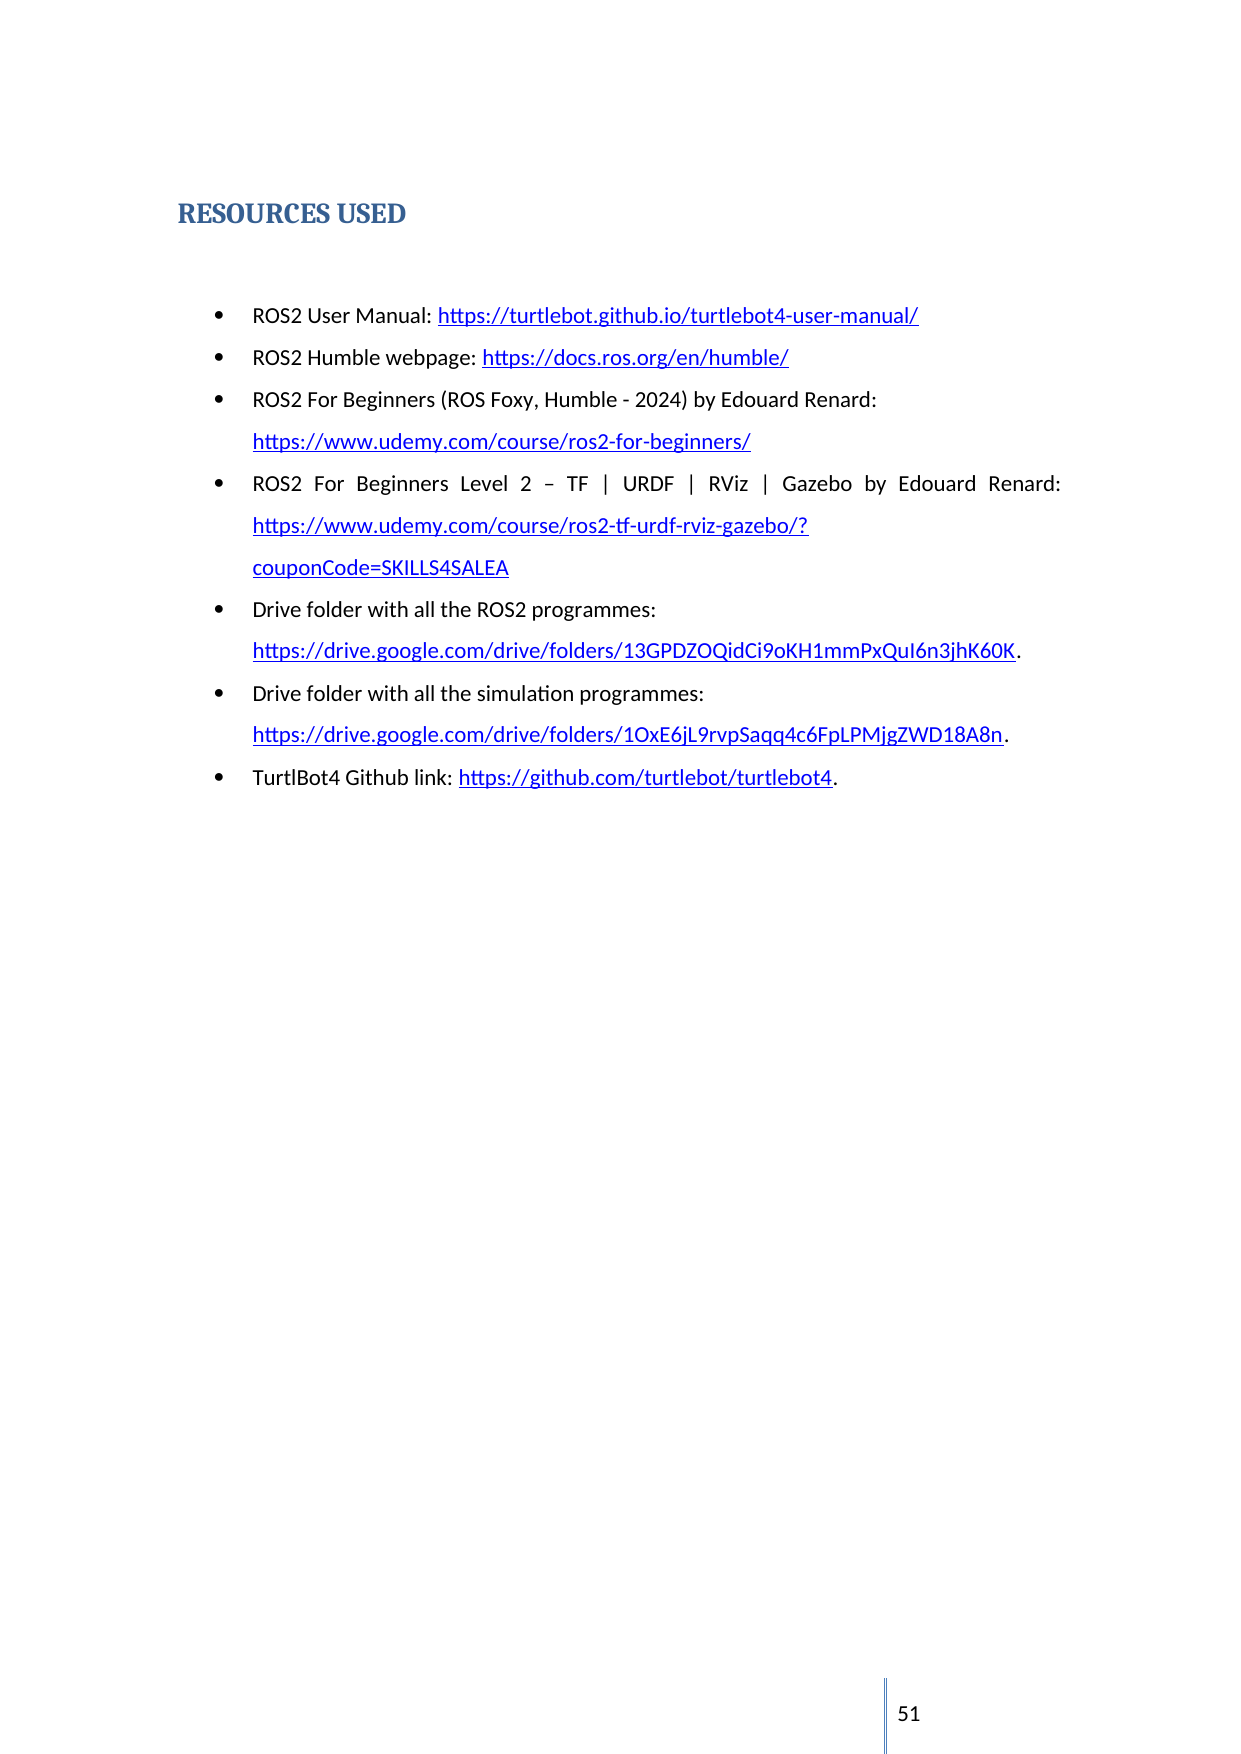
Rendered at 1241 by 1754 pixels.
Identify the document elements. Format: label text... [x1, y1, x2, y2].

list ROS2 Humble webpage: https://docs.ros.org/en/humble/ [215, 343, 1063, 371]
list ROS2 For Beginners (ROS Foxy, Humble - 2024) by Edouard Renard: https://www.udemy.com/course/ros2-for-beginners/ [215, 385, 1063, 455]
list ROS2 User Manual: https://turtlebot.github.io/turtlebot4-user-manual/ [215, 301, 1063, 329]
list Drive folder with all the ROS2 programmes: https://drive.google.com/drive/folders/13GPDZOQidCi9oKH1mmPxQuI6n3jhK60K. [215, 595, 1063, 665]
subtitle RESOURCES USED [177, 198, 1063, 231]
list Drive folder with all the simulation programmes: https://drive.google.com/drive/folders/1OxE6jL9rvpSaqq4c6FpLPMjgZWD18A8n. [215, 679, 1063, 749]
list ROS2 For Beginners Level 2 – TF | URDF | RViz | Gazebo by Edouard Renard: https://www.udemy.com/course/ros2-tf-urdf-rviz-gazebo/?couponCode=SKILLS4SALEA [215, 469, 1063, 581]
list TurtlBot4 Github link: https://github.com/turtlebot/turtlebot4. [215, 763, 1063, 791]
